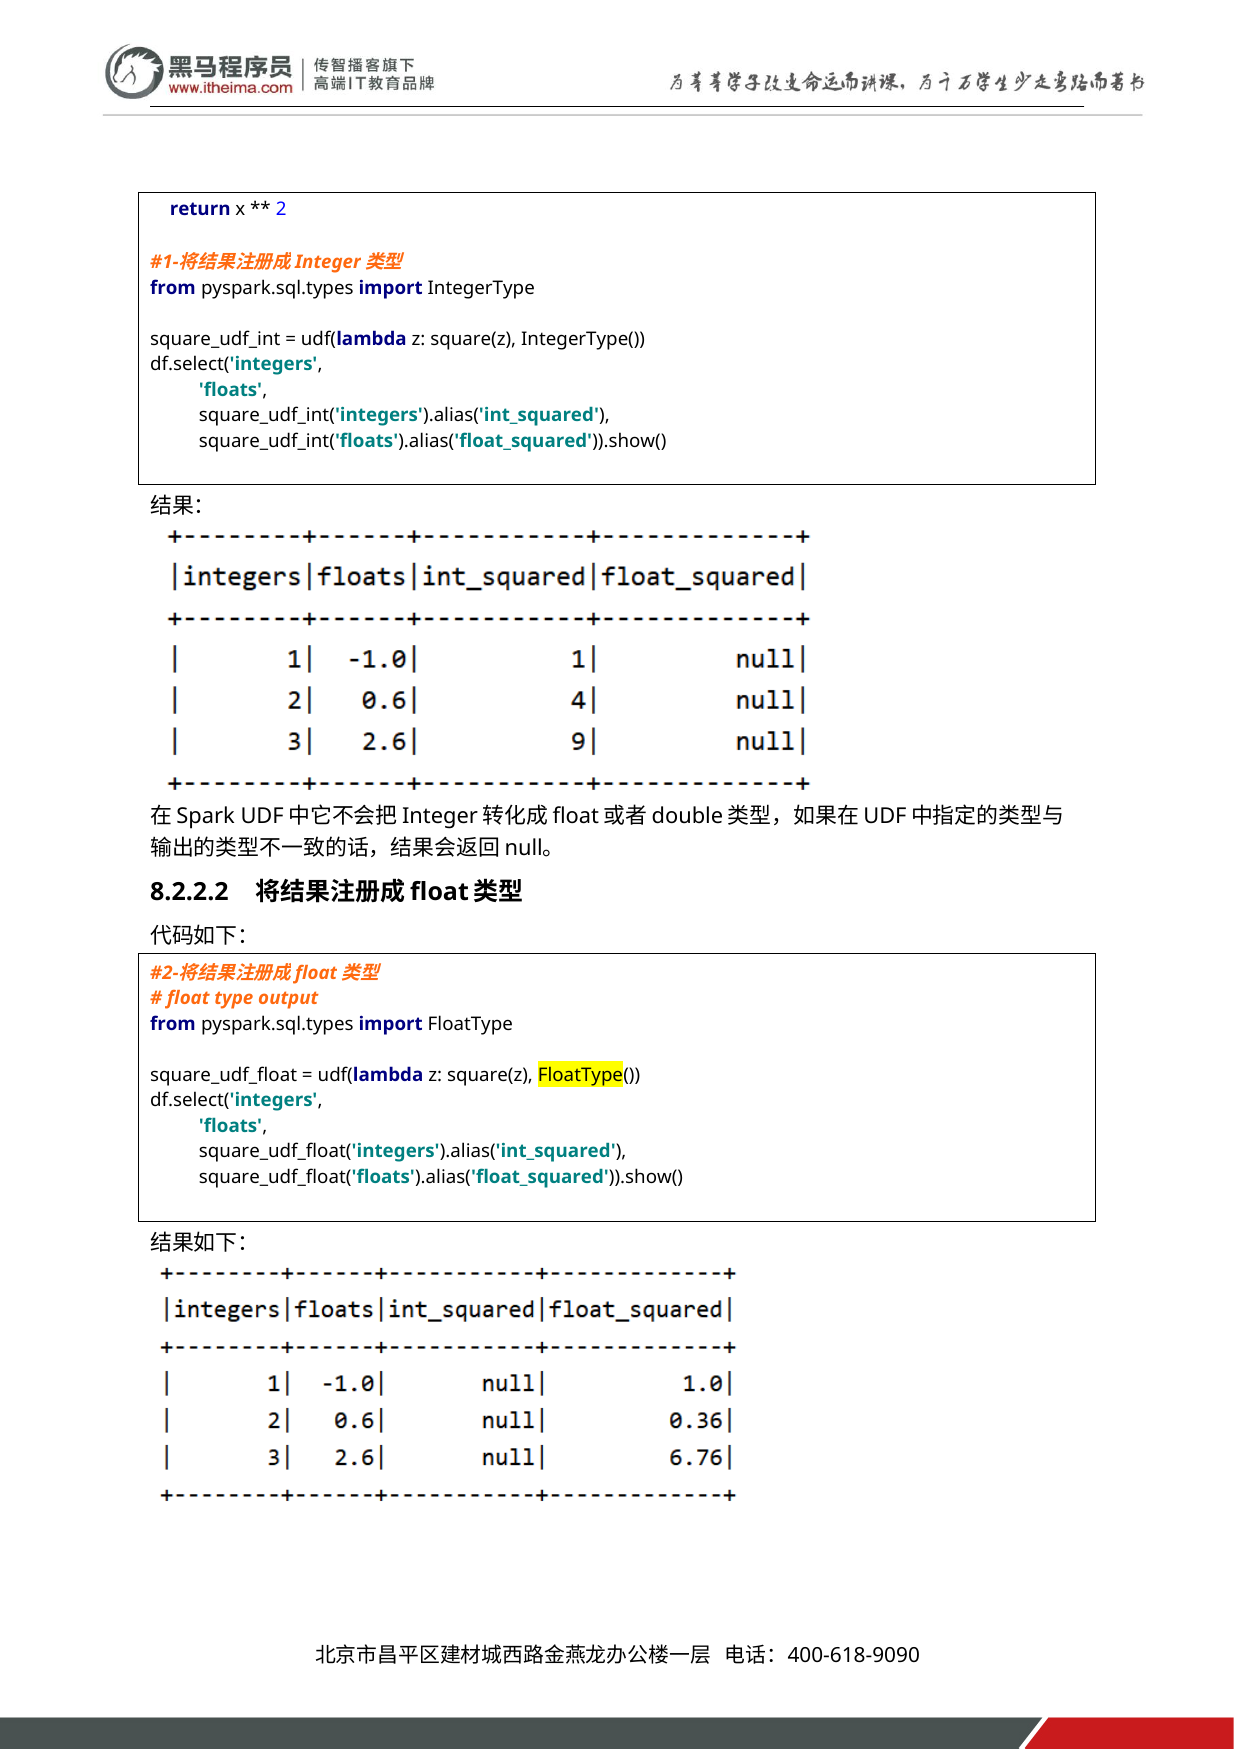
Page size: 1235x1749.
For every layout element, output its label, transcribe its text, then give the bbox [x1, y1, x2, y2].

picture [150, 1259, 772, 1510]
picture [0, 0, 1235, 123]
text 在Spark UDF中它不会把Integer转化成float或者double类型，如果在UDF中指定的类型与输出的类型不一致的话，结果会返回null。 [150, 798, 1084, 861]
text 结果如下： [150, 1225, 1084, 1256]
picture [0, 1658, 1234, 1749]
picture [150, 523, 839, 795]
table_header #2-将结果注册成float类型 # float type output from pyspark.sql.types import FloatType square_udf_float = udf(lambda z: square(z), FloatType()) df.select('integers', 'floats', square_udf_float('integers').alias('int_squared'), square_udf_float('floats').alias('float_squared')).show() [139, 954, 1095, 1221]
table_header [139, 193, 1095, 484]
text 代码如下： [150, 918, 1084, 950]
subtitle 将结果注册成float类型 [150, 872, 1084, 908]
text 结果： [150, 488, 1084, 520]
